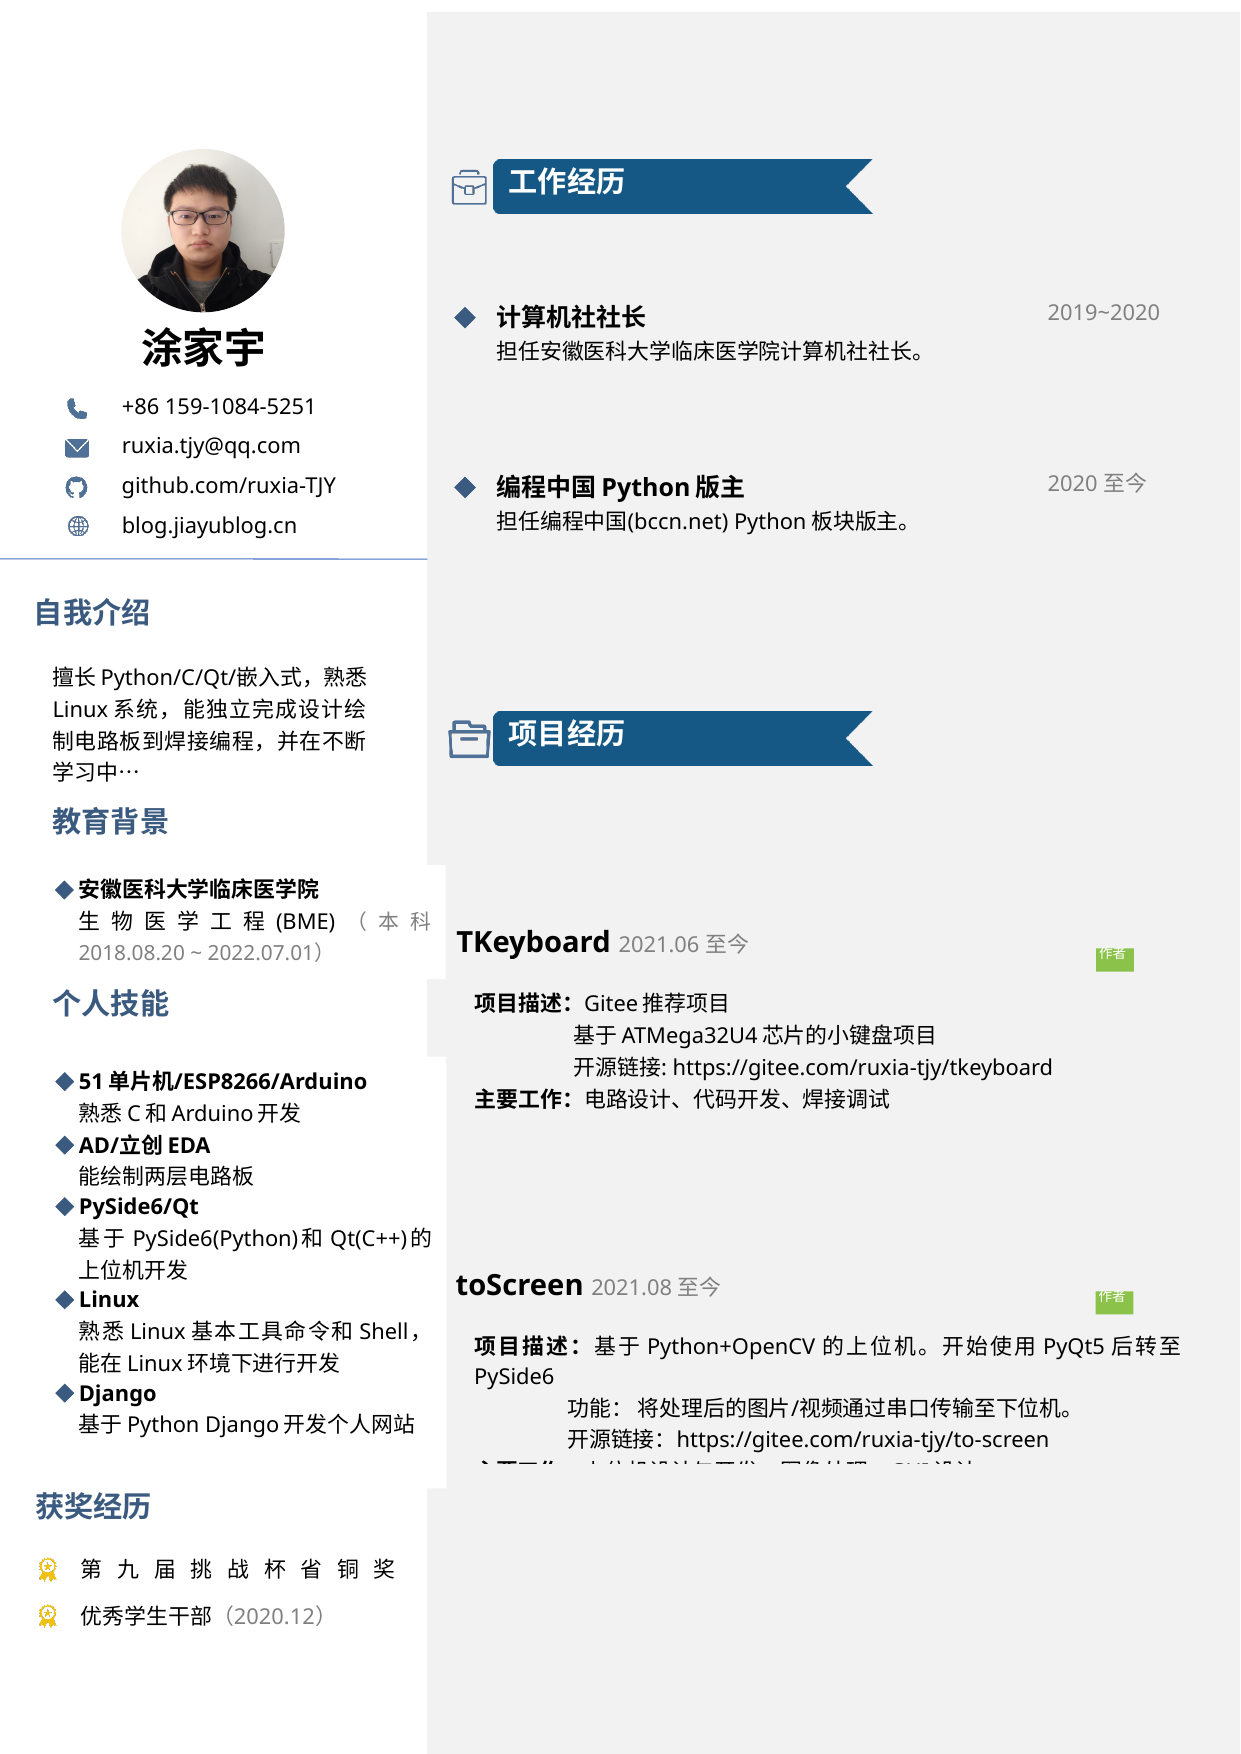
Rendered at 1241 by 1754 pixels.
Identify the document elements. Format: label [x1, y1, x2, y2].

picture [65, 396, 89, 421]
picture [66, 514, 90, 538]
picture [445, 159, 873, 214]
picture [64, 475, 88, 500]
picture [65, 436, 89, 460]
picture [445, 711, 873, 766]
picture [35, 1557, 60, 1582]
picture [121, 148, 285, 313]
picture [35, 1604, 60, 1628]
